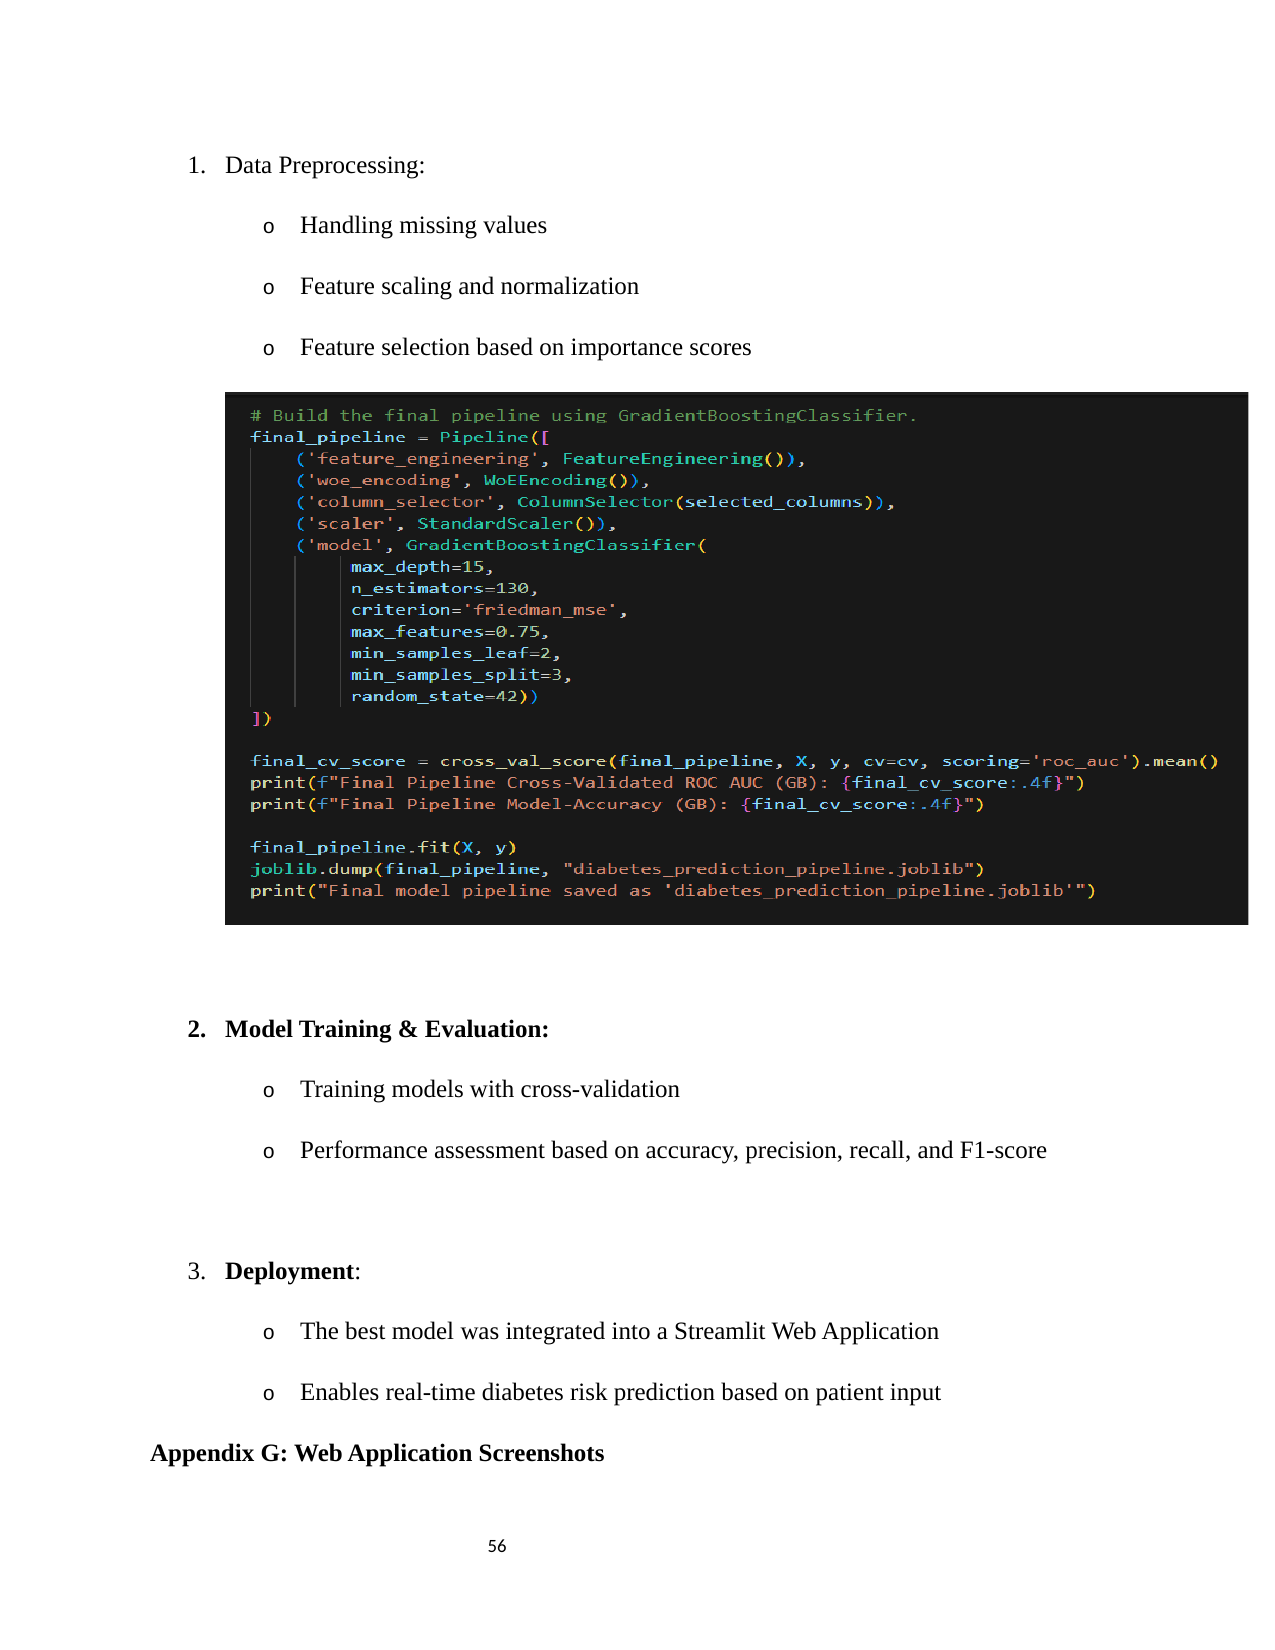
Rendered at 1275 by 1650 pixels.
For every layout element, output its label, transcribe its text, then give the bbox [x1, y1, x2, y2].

list Enables real-time diabetes risk prediction based on patient input [262, 1377, 1125, 1407]
picture [225, 392, 1249, 925]
list Training models with cross-validation [262, 1074, 1125, 1104]
list Model Training & Evaluation: [187, 1014, 1125, 1043]
list Feature scaling and normalization [262, 271, 1125, 300]
list The best model was integrated into a Streamlit Web Application [262, 1316, 1125, 1346]
text Appendix G: Web Application Screenshots [150, 1438, 1125, 1467]
list Performance assessment based on accuracy, precision, recall, and F1-score [262, 1135, 1125, 1165]
list Feature selection based on importance scores [262, 332, 1125, 361]
list Data Preprocessing: [187, 150, 1125, 179]
list Deployment: [187, 1256, 1125, 1285]
list Handling missing values [262, 210, 1125, 239]
